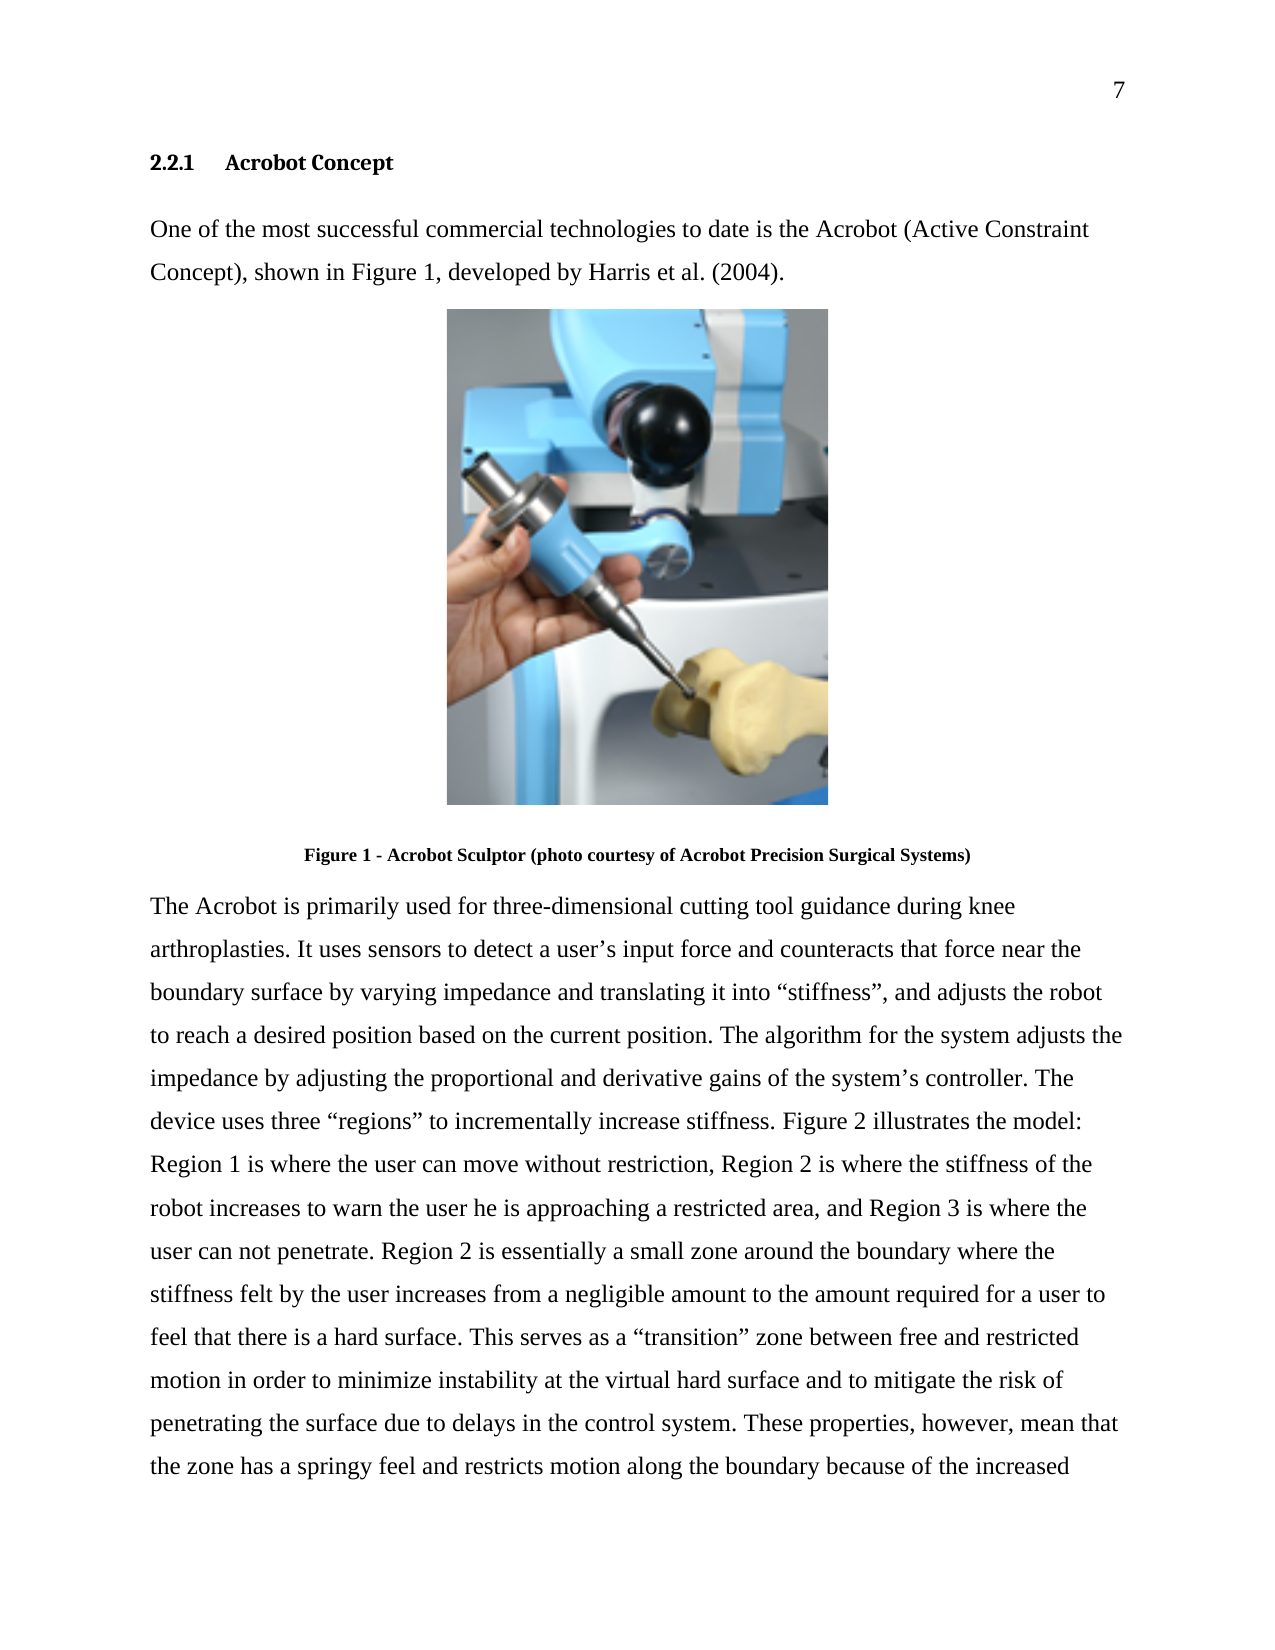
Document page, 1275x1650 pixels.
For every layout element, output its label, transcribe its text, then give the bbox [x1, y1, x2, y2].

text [150, 891, 1125, 1480]
picture [446, 309, 829, 805]
text One of the most successful commercial technologies to date is the Acrobot (Active Constraint Concept), shown in Figure 1, developed by Harris et al. . [150, 214, 1125, 286]
subtitle Acrobot Concept [150, 150, 1125, 176]
